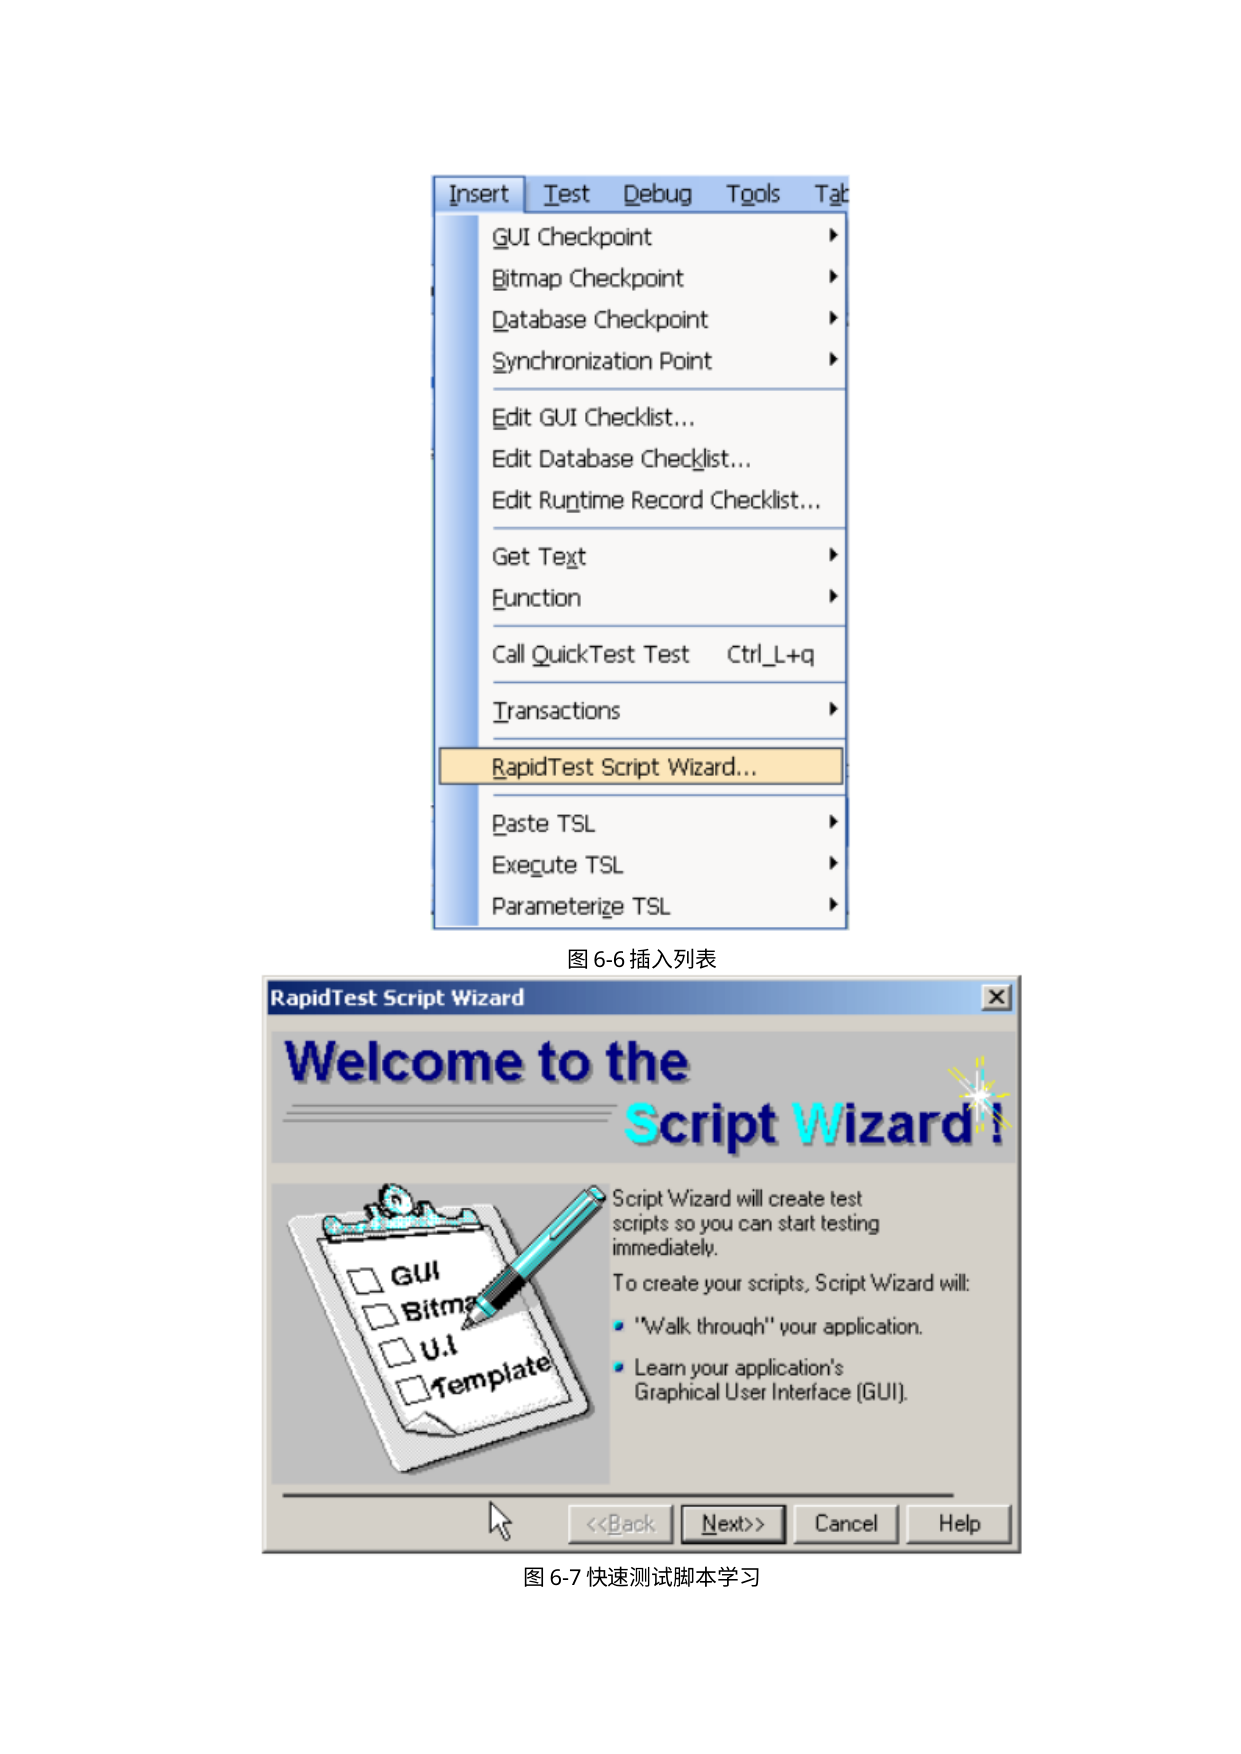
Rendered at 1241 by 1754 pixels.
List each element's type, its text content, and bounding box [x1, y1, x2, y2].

picture [259, 974, 1025, 1557]
picture [423, 162, 861, 937]
text 图6-6插入列表 [187, 942, 1053, 974]
text 图6-7快速测试脚本学习 [187, 1559, 1053, 1592]
